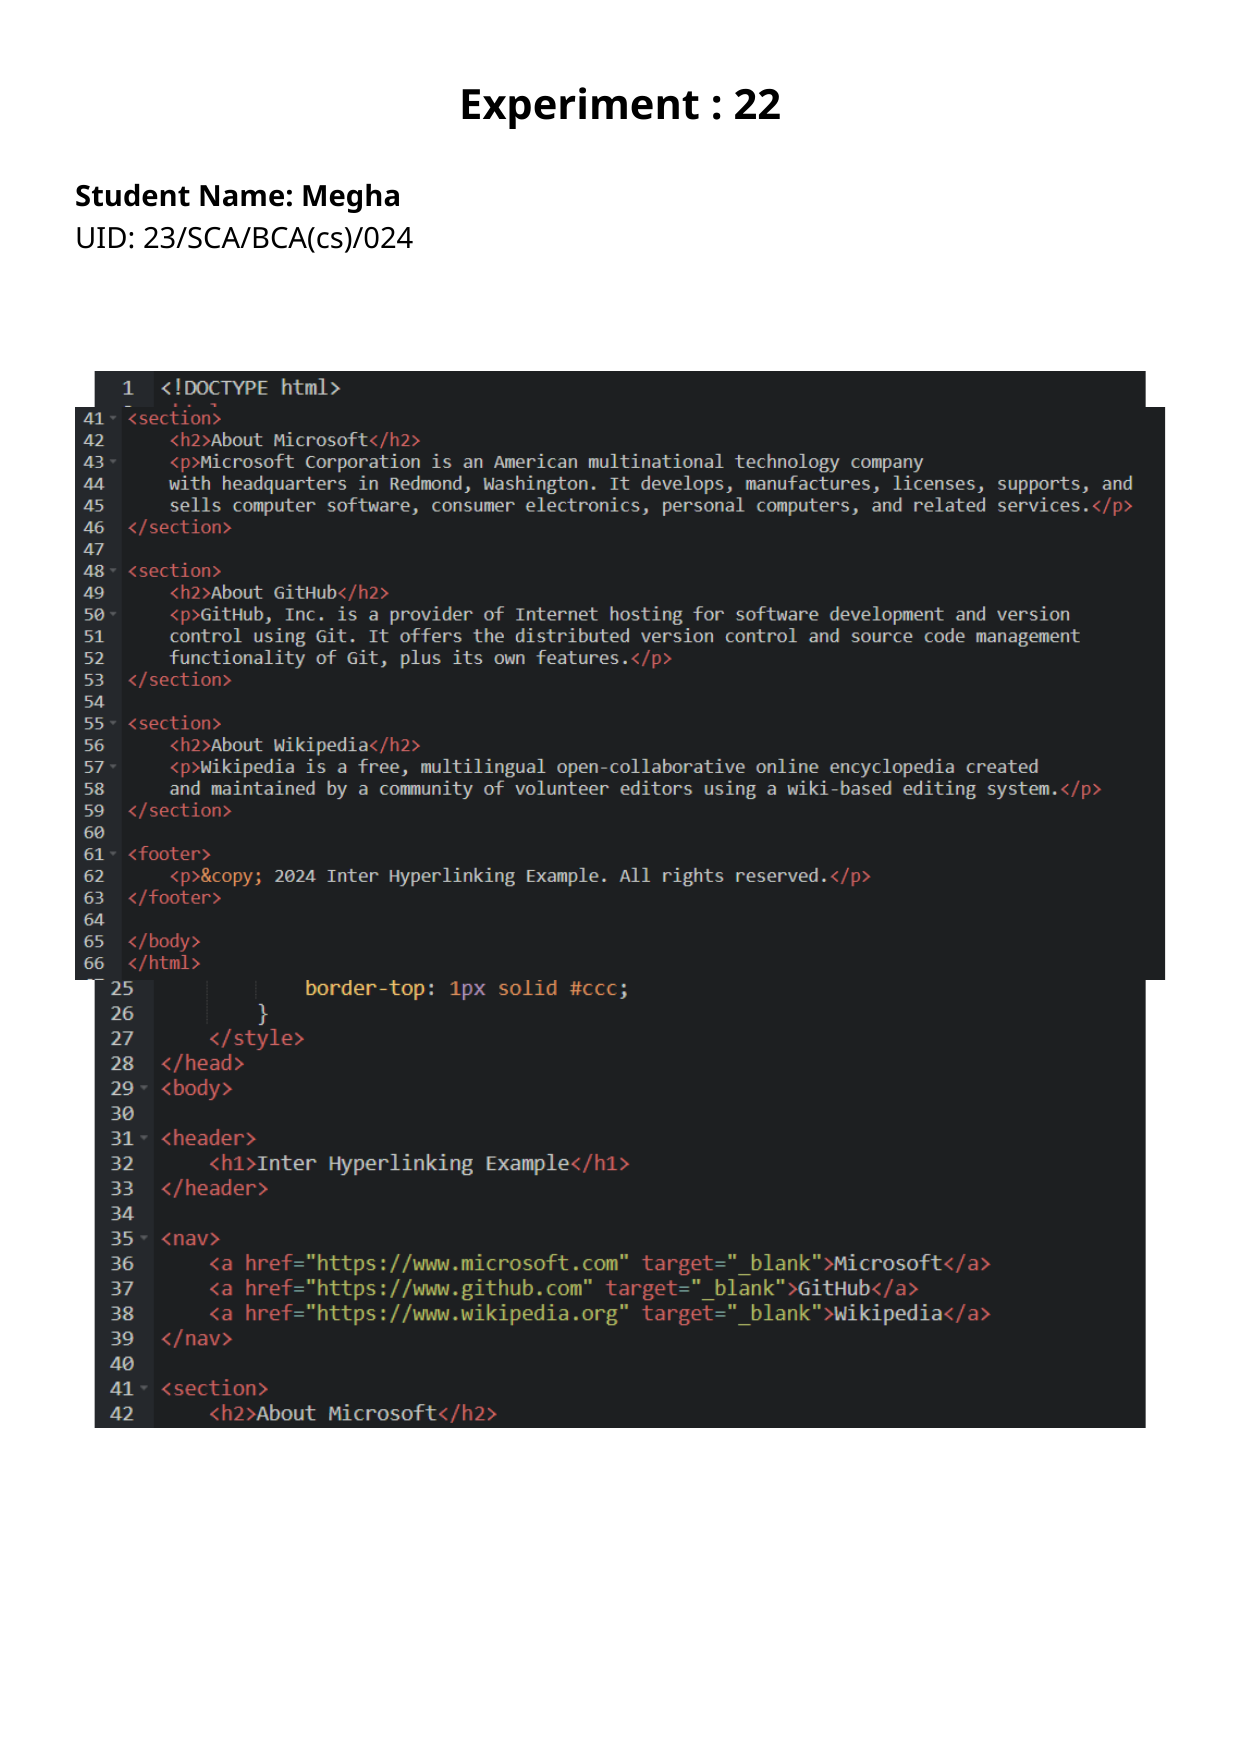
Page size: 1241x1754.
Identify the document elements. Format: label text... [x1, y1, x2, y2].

text Student Name: Megha [75, 176, 1165, 215]
picture [75, 371, 1166, 1428]
text Experiment : 22 [75, 75, 1165, 132]
text UID: 23/SCA/BCA(cs)/024 [75, 217, 1165, 257]
